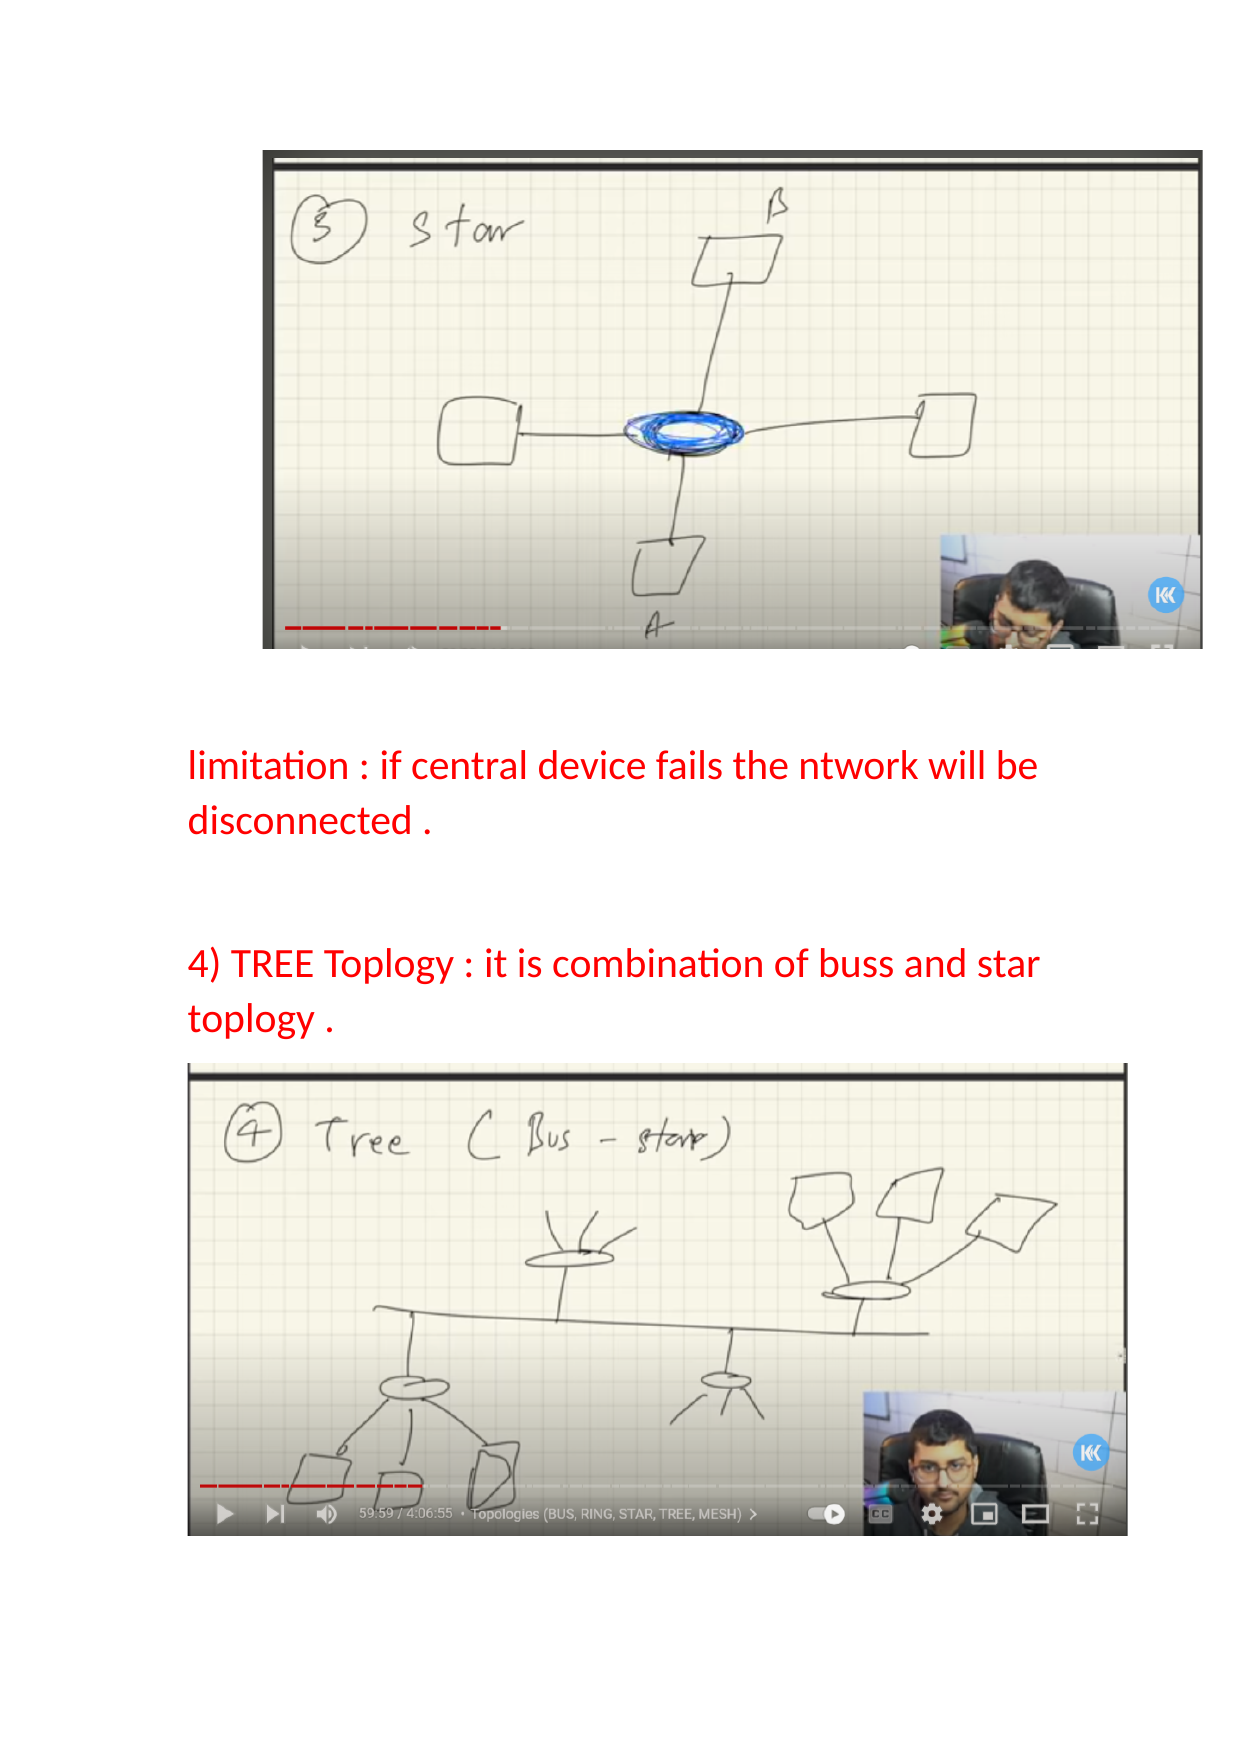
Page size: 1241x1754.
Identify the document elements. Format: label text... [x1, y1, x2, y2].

picture [187, 1063, 1128, 1536]
picture [262, 150, 1203, 649]
text 4) TREE Toplogy : it is combination of buss and star toplogy . [187, 937, 1090, 1043]
text limitation : if central device fails the ntwork will be disconnected . [187, 739, 1090, 845]
